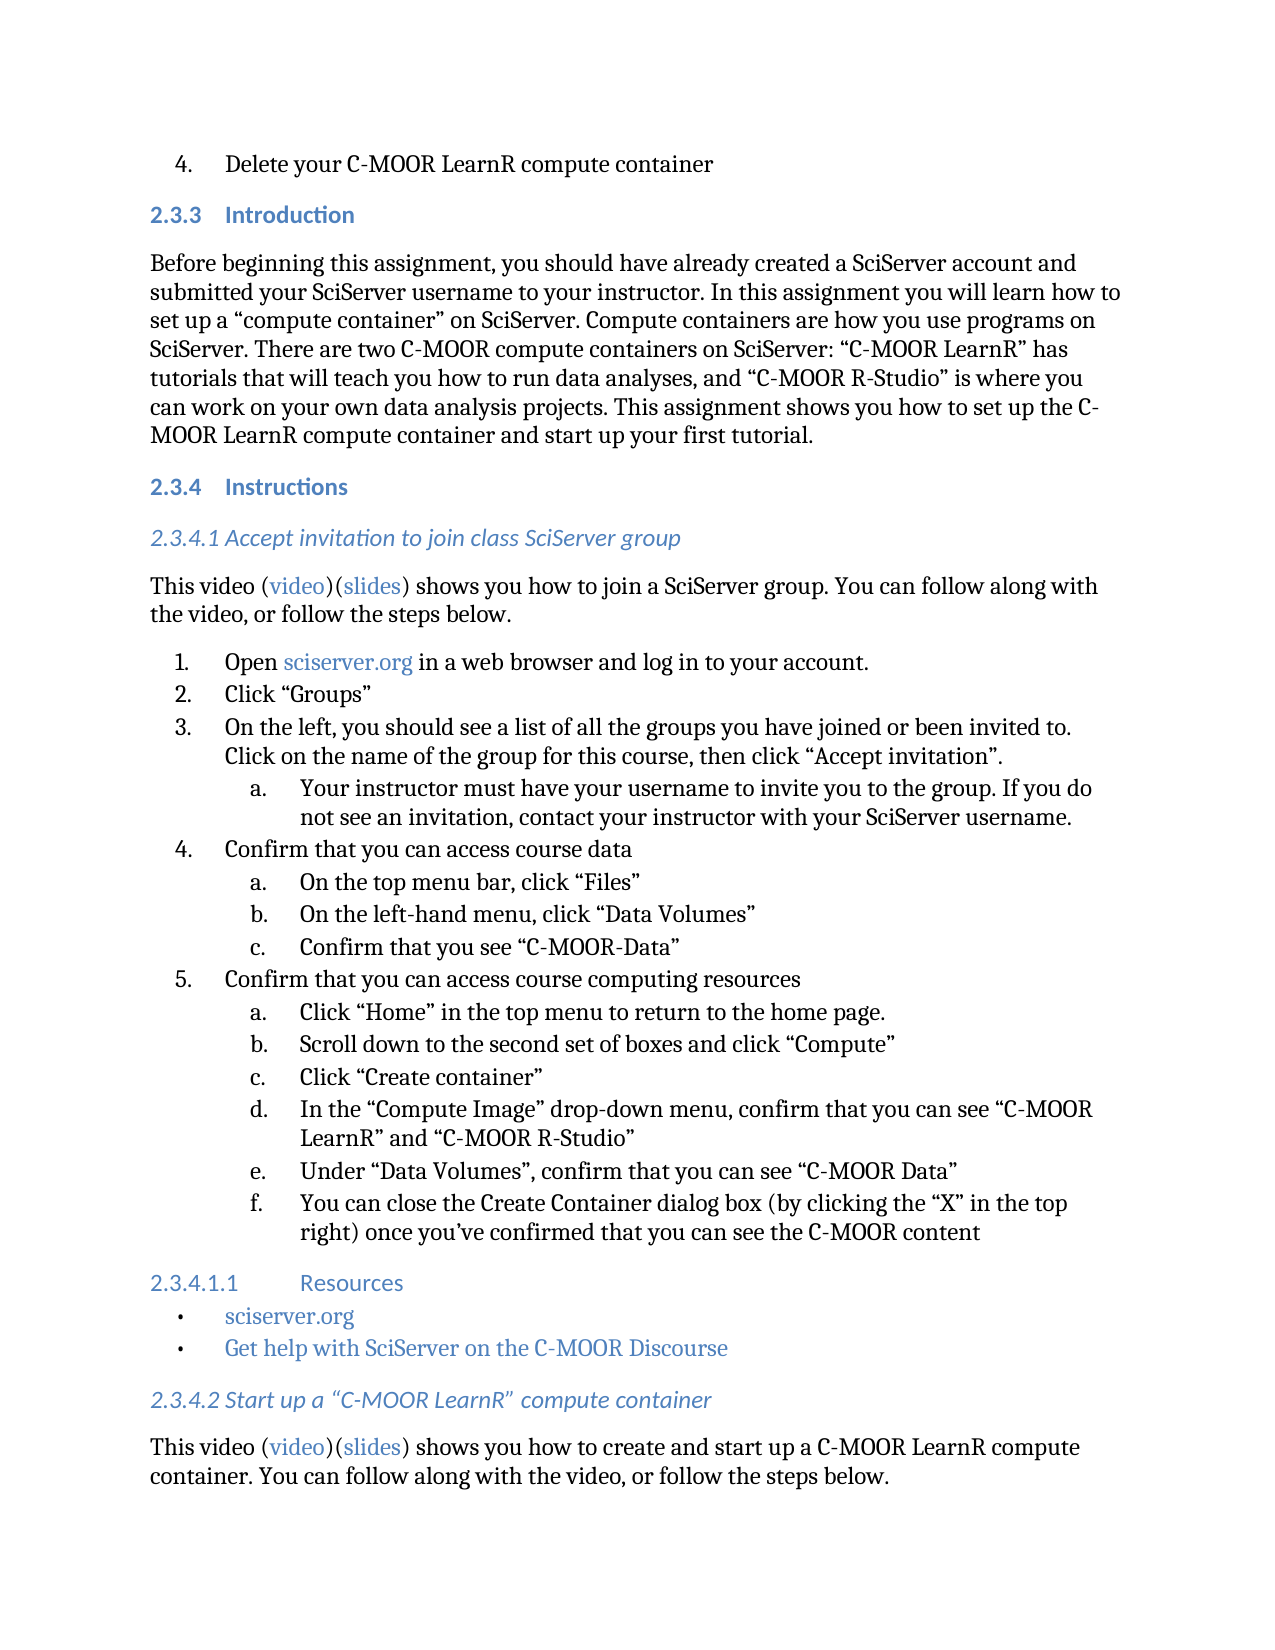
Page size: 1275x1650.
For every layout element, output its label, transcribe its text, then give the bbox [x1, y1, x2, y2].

list You can close the Create Container dialog box (by clicking the “X” in the top right) once you’ve confirmed that you can see the C-MOOR content [250, 1189, 1125, 1247]
list sciserver.org [175, 1302, 1125, 1330]
list Confirm that you see “C-MOOR-Data” [250, 933, 1125, 962]
list Click “Groups” [175, 680, 1125, 709]
list Scroll down to the second set of boxes and click “Compute” [250, 1030, 1125, 1059]
list On the left, you should see a list of all the groups you have joined or been invited to. Click on the name of the group for this course, then click “Accept invitation”. [175, 713, 1125, 770]
list Open sciserver.org in a web browser and log in to your account. [175, 648, 1125, 677]
list Confirm that you can access course data [175, 835, 1125, 864]
subtitle 2.3.3 Introduction [150, 199, 1125, 230]
list On the top menu bar, click “Files” [250, 868, 1125, 897]
list Your instructor must have your username to invite you to the group. If you do not see an invitation, contact your instructor with your SciServer username. [250, 774, 1125, 832]
subtitle 2.3.4.2 Start up a “C-MOOR LearnR” compute container [150, 1384, 1125, 1414]
list Get help with SciServer on the C-MOOR Discourse [175, 1334, 1125, 1363]
text This video (video)(slides) shows you how to join a SciServer group. You can follow along with the video, or follow the steps below. [150, 572, 1125, 629]
list Confirm that you can access course computing resources [175, 965, 1125, 994]
subtitle 2.3.4.1.1 Resources [150, 1267, 1125, 1298]
list In the “Compute Image” drop-down menu, confirm that you can see “C-MOOR LearnR” and “C-MOOR R-Studio” [250, 1095, 1125, 1153]
list Under “Data Volumes”, confirm that you can see “C-MOOR Data” [250, 1157, 1125, 1185]
subtitle 2.3.4.1 Accept invitation to join class SciServer group [150, 522, 1125, 553]
list Click “Home” in the top menu to return to the home page. [250, 998, 1125, 1027]
list Delete your C-MOOR LearnR compute container [175, 150, 1125, 179]
text Before beginning this assignment, you should have already created a SciServer account and submitted your SciServer username to your instructor. In this assignment you will learn how to set up a “compute container” on SciServer. Compute containers are how you use programs on SciServer. There are two C-MOOR compute containers on SciServer: “C-MOOR LearnR” has tutorials that will teach you how to run data analyses, and “C-MOOR R-Studio” is where you can work on your own data analysis projects. This assignment shows you how to set up the C-MOOR LearnR compute container and start up your first tutorial. [150, 249, 1125, 450]
subtitle 2.3.4 Instructions [150, 471, 1125, 501]
list Click “Create container” [250, 1063, 1125, 1092]
text This video (video)(slides) shows you how to create and start up a C-MOOR LearnR compute container. You can follow along with the video, or follow the steps below. [150, 1433, 1125, 1491]
list On the left-hand menu, click “Data Volumes” [250, 900, 1125, 929]
